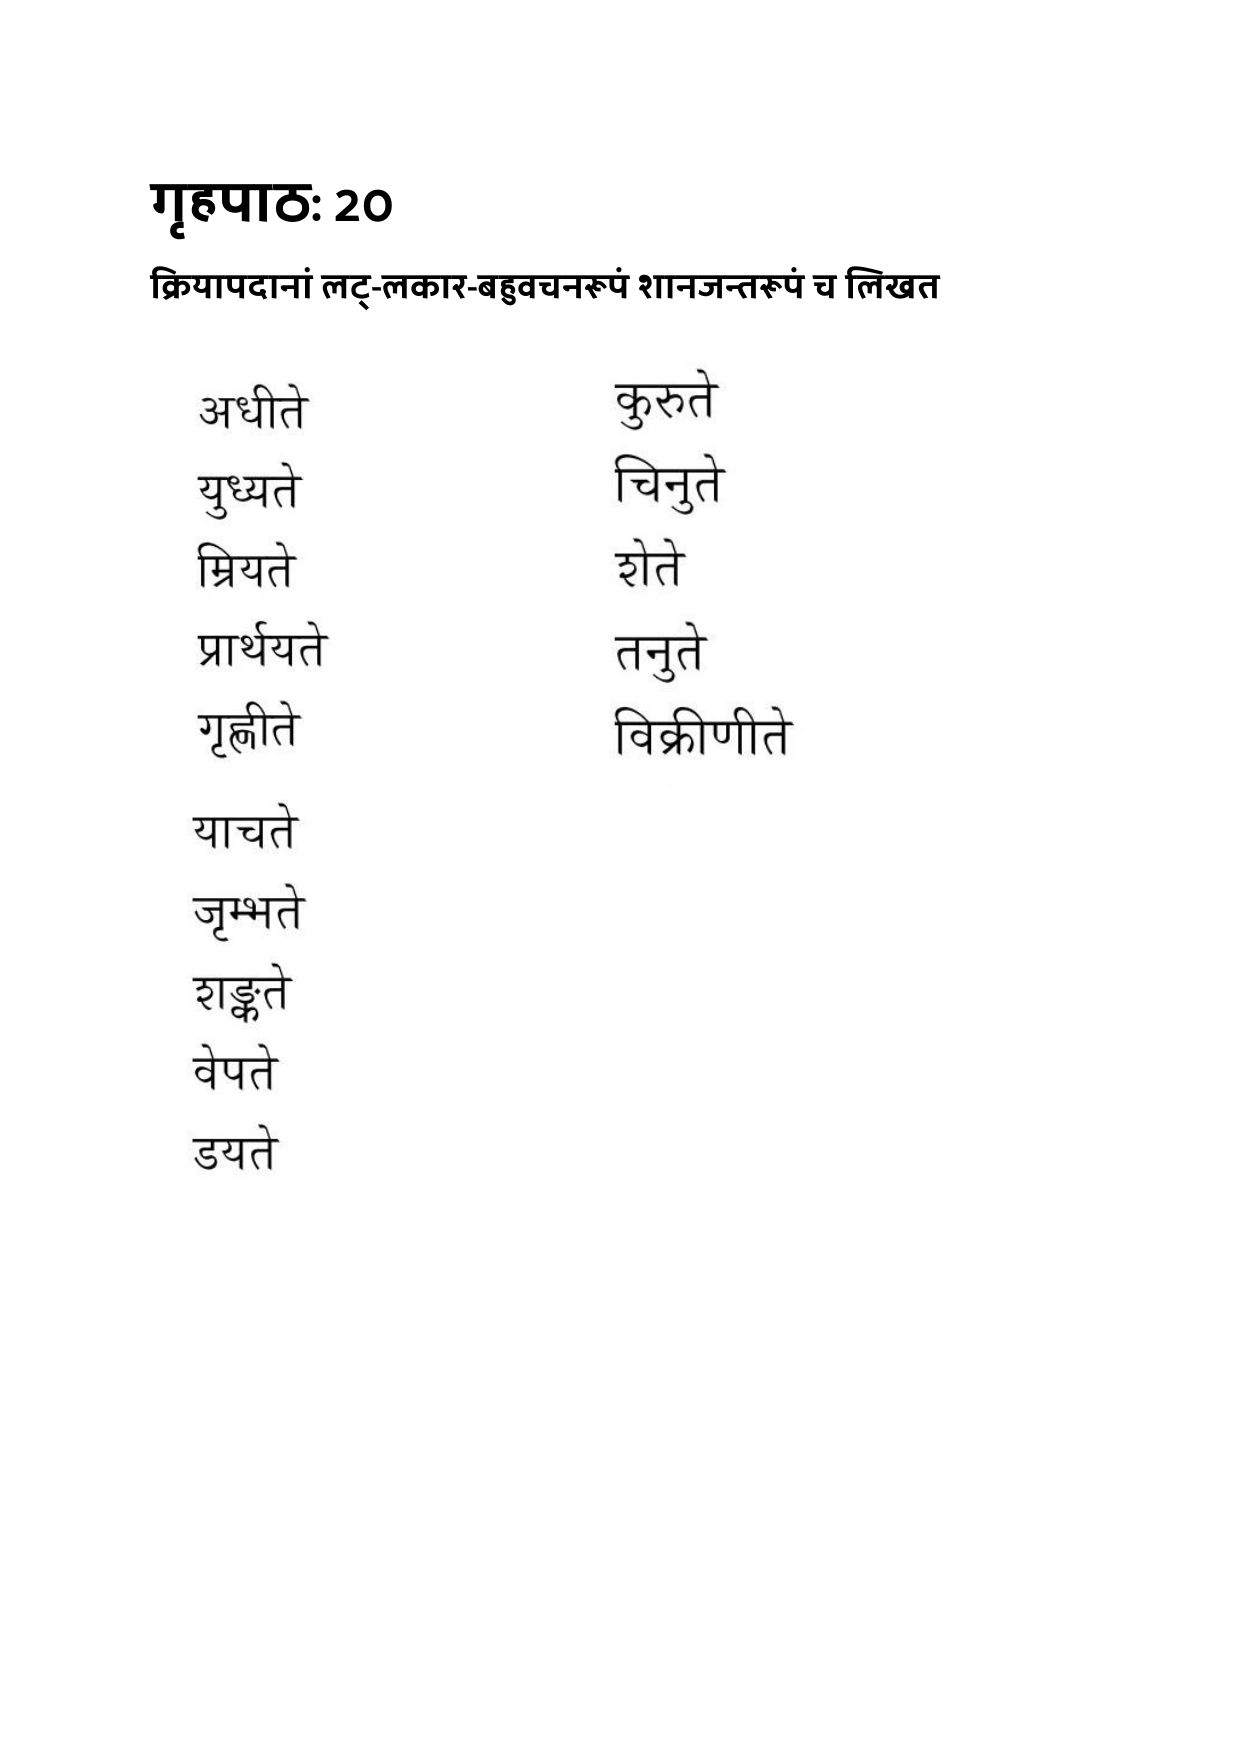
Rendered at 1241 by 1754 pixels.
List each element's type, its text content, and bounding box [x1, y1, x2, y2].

text क्रियापदानां लट्-लकार-बहुवचनरूपं शानजन्तरूपं च लिखत [150, 254, 1090, 315]
title गृहपाठ: 20 [150, 150, 1090, 248]
picture [150, 790, 483, 1192]
picture [150, 354, 869, 787]
